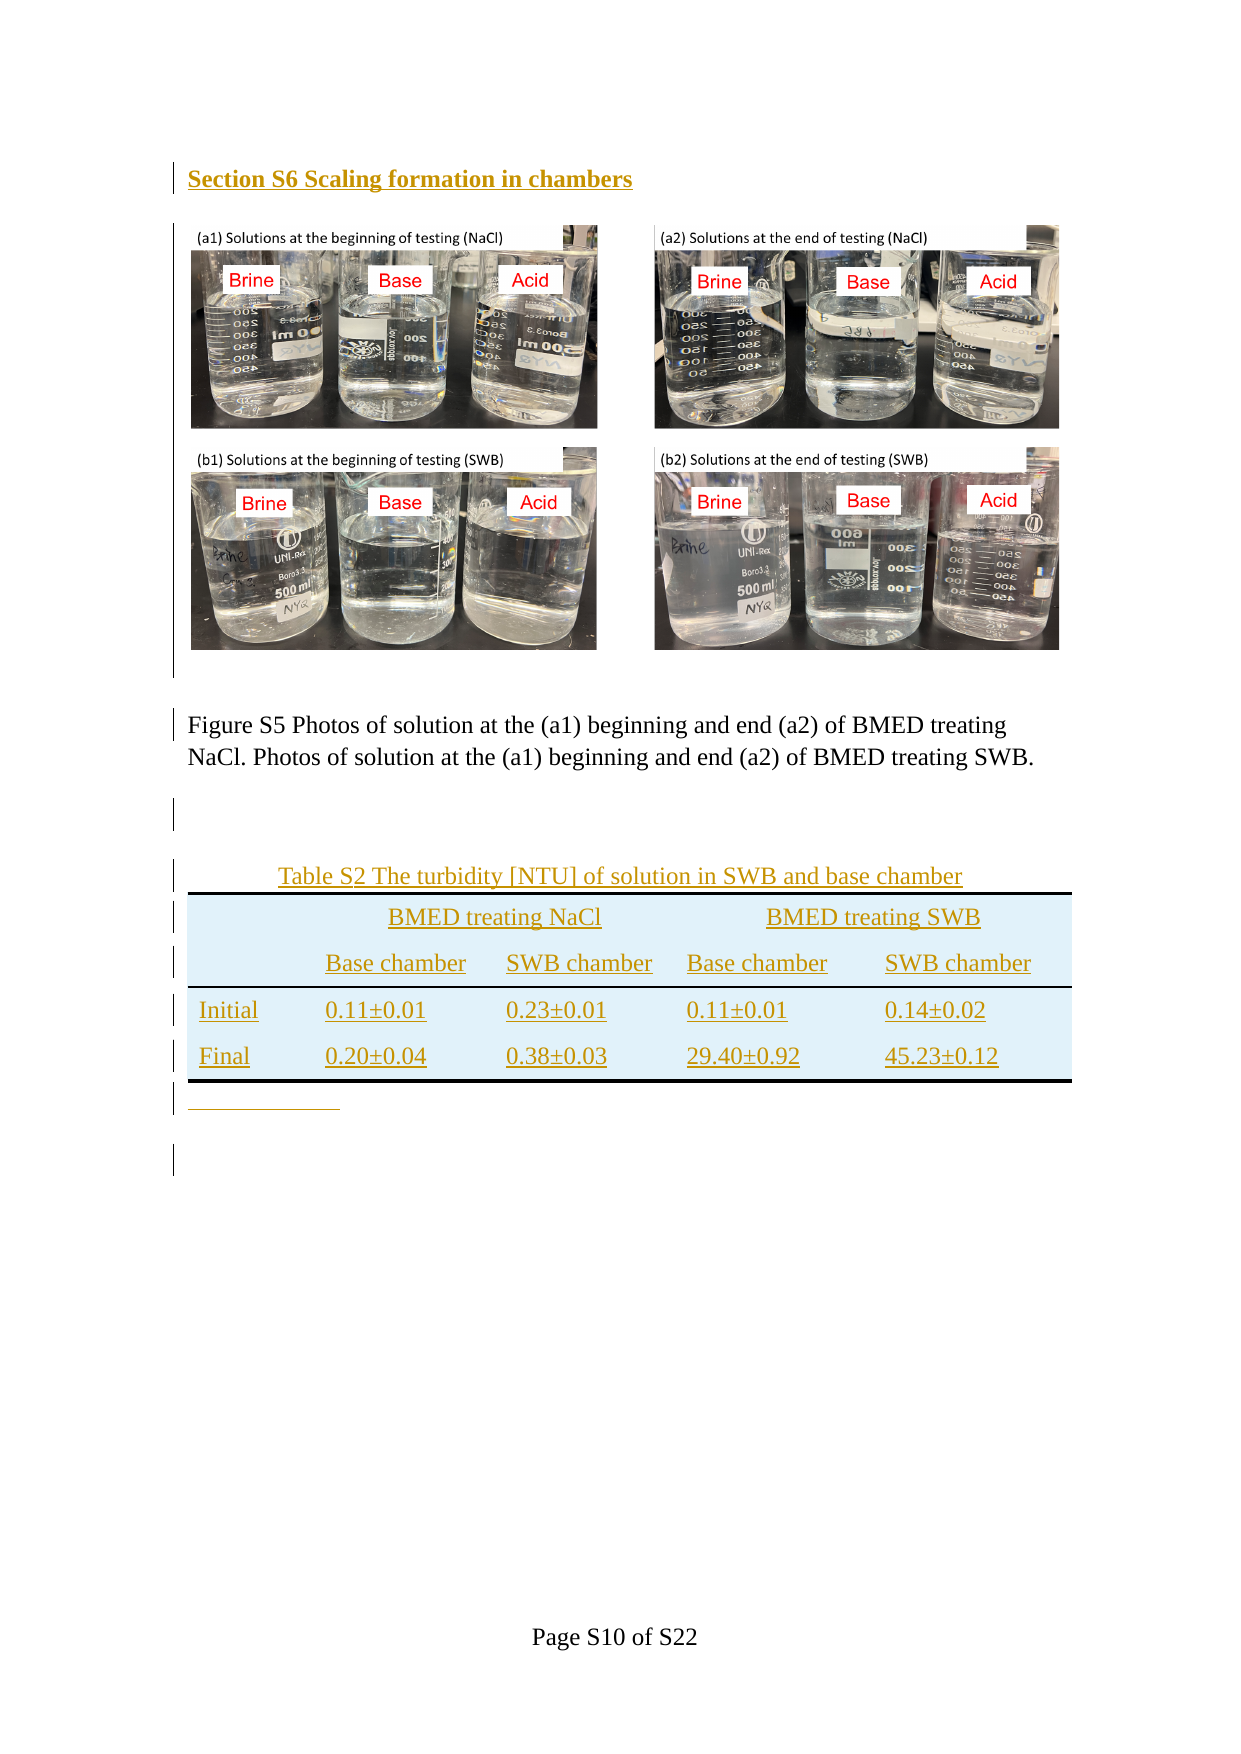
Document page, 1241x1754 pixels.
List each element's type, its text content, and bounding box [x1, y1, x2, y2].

text Figure S5 Photos of solution at the (a1) beginning and end (a2) of BMED treating NaCl. Photos of solution at the (a1) beginning and end (a2) of BMED treating SWB. [187, 708, 1053, 773]
picture [187, 223, 1060, 650]
